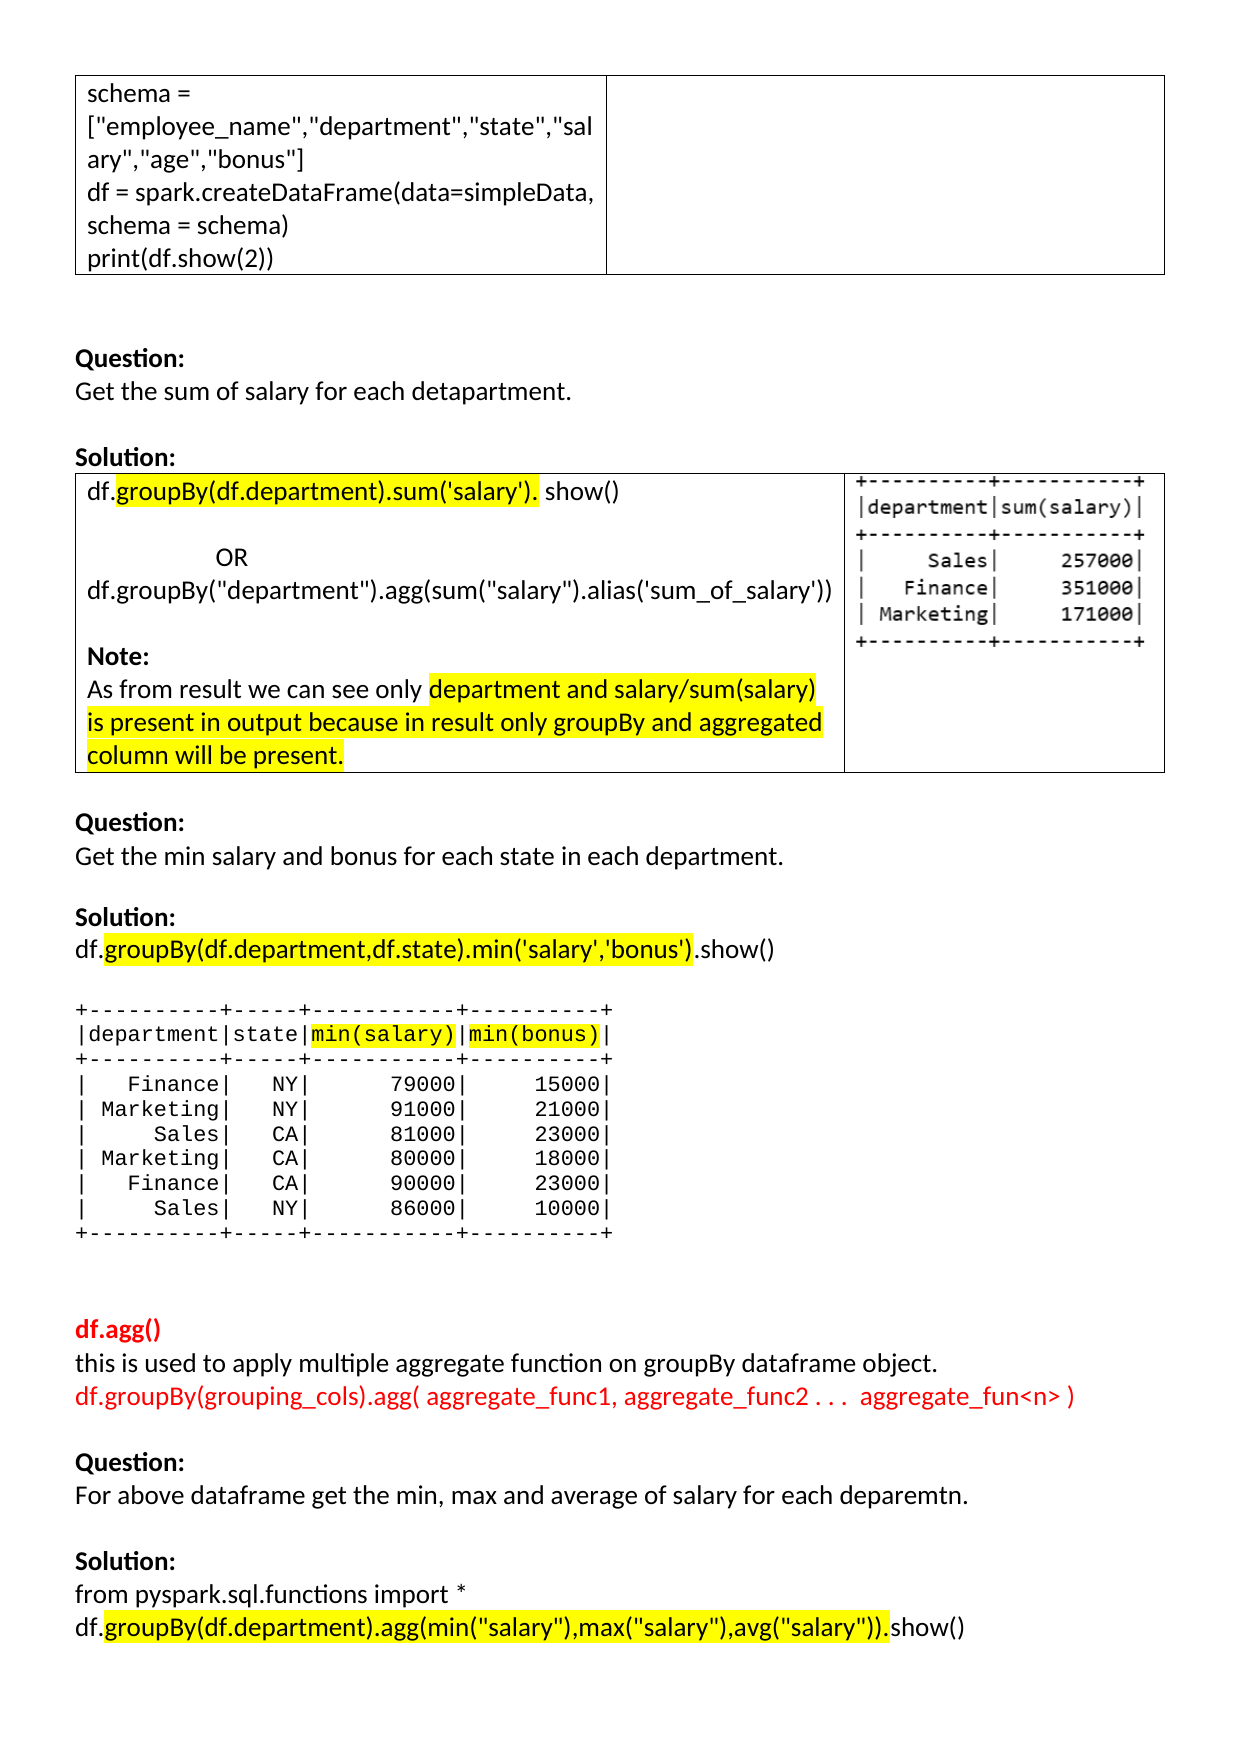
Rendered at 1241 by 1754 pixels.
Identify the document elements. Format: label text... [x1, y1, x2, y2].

text +----------+-----+-----------+----------+ [75, 1048, 1165, 1073]
text Get the min salary and bonus for each state in each department. [75, 839, 1165, 872]
text | Marketing| NY| 91000| 21000| [75, 1098, 1165, 1123]
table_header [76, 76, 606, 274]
text df.agg() [75, 1313, 1165, 1346]
text Solution: [75, 900, 1165, 933]
text +----------+-----+-----------+----------+ [75, 1222, 1165, 1247]
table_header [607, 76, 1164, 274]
text | Sales| NY| 86000| 10000| [75, 1197, 1165, 1222]
text For above dataframe get the min, max and average of salary for each deparemtn. [75, 1478, 1165, 1511]
text Question: [75, 341, 1165, 374]
text from pyspark.sql.functions import * [75, 1577, 1165, 1610]
text Question: [75, 1445, 1165, 1478]
text | Finance| NY| 79000| 15000| [75, 1073, 1165, 1098]
text df.groupBy(df.department,df.state).min('salary','bonus').show() [693, 933, 1165, 966]
text Question: [75, 806, 1165, 839]
picture [856, 474, 1145, 648]
text df.groupBy(df.department).agg(min("salary"),max("salary"),avg("salary")).show() [890, 1610, 1165, 1643]
text | Sales| CA| 81000| 23000| [75, 1123, 1165, 1147]
text Solution: [75, 1544, 1165, 1577]
text df.groupBy(grouping_cols).agg( aggregate_func1, aggregate_func2 . . . aggregate_fun<n> ) [75, 1379, 1165, 1412]
text +----------+-----+-----------+----------+ [75, 999, 1165, 1023]
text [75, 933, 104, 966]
text |department|state|min(salary)|min(bonus)| [75, 1023, 1165, 1048]
text | Finance| CA| 90000| 23000| [75, 1172, 1165, 1197]
text this is used to apply multiple aggregate function on groupBy dataframe object. [75, 1346, 1165, 1379]
text | Marketing| CA| 80000| 18000| [75, 1147, 1165, 1172]
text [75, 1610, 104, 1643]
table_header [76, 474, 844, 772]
text Solution: [75, 440, 1165, 473]
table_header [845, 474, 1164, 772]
text Get the sum of salary for each detapartment. [75, 374, 1165, 407]
